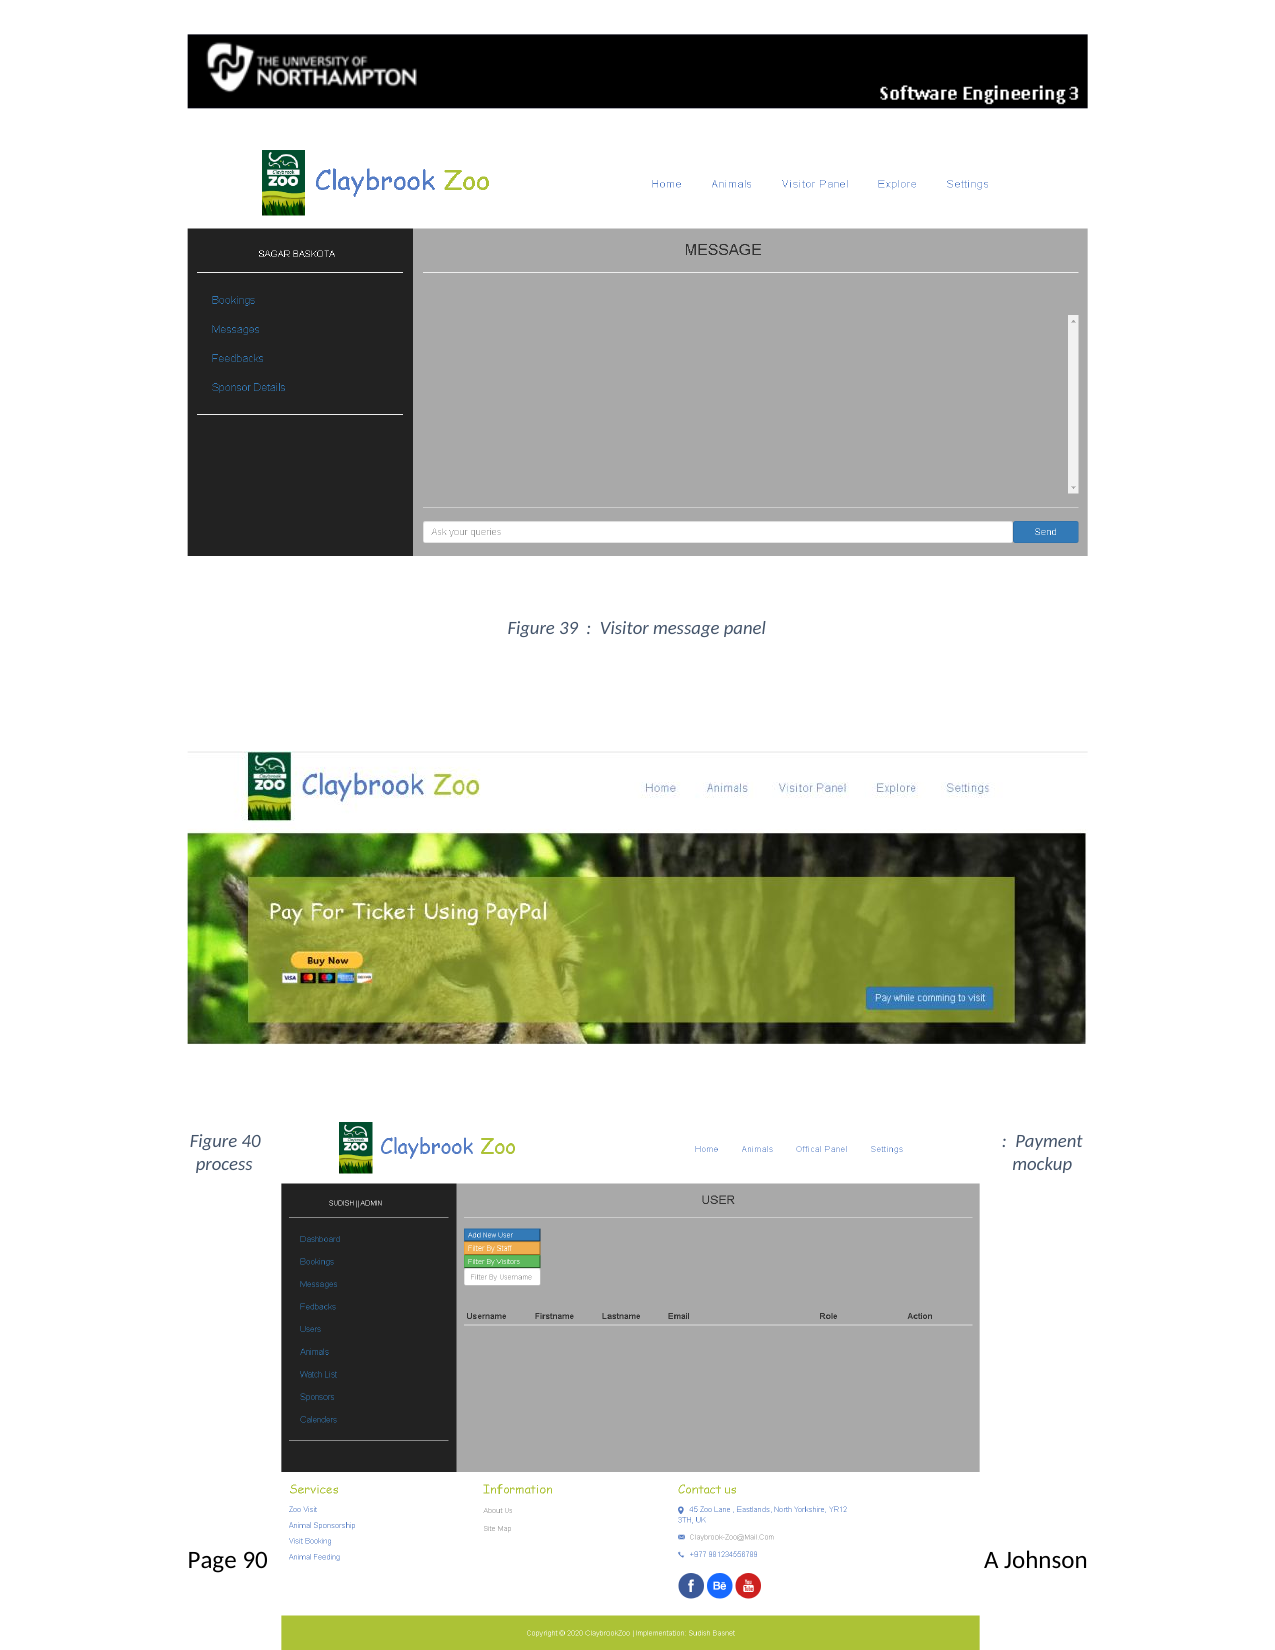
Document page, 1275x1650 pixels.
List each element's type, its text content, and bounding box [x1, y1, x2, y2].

text Figure 40 : Payment process mockup [187, 1129, 281, 1175]
text Figure 40 : Payment process mockup [980, 1129, 1087, 1175]
picture [187, 751, 1088, 1068]
picture [187, 150, 1088, 556]
text Figure 39 : Visitor message panel [187, 616, 1087, 639]
picture [281, 1122, 980, 1650]
picture [187, 26, 1088, 117]
